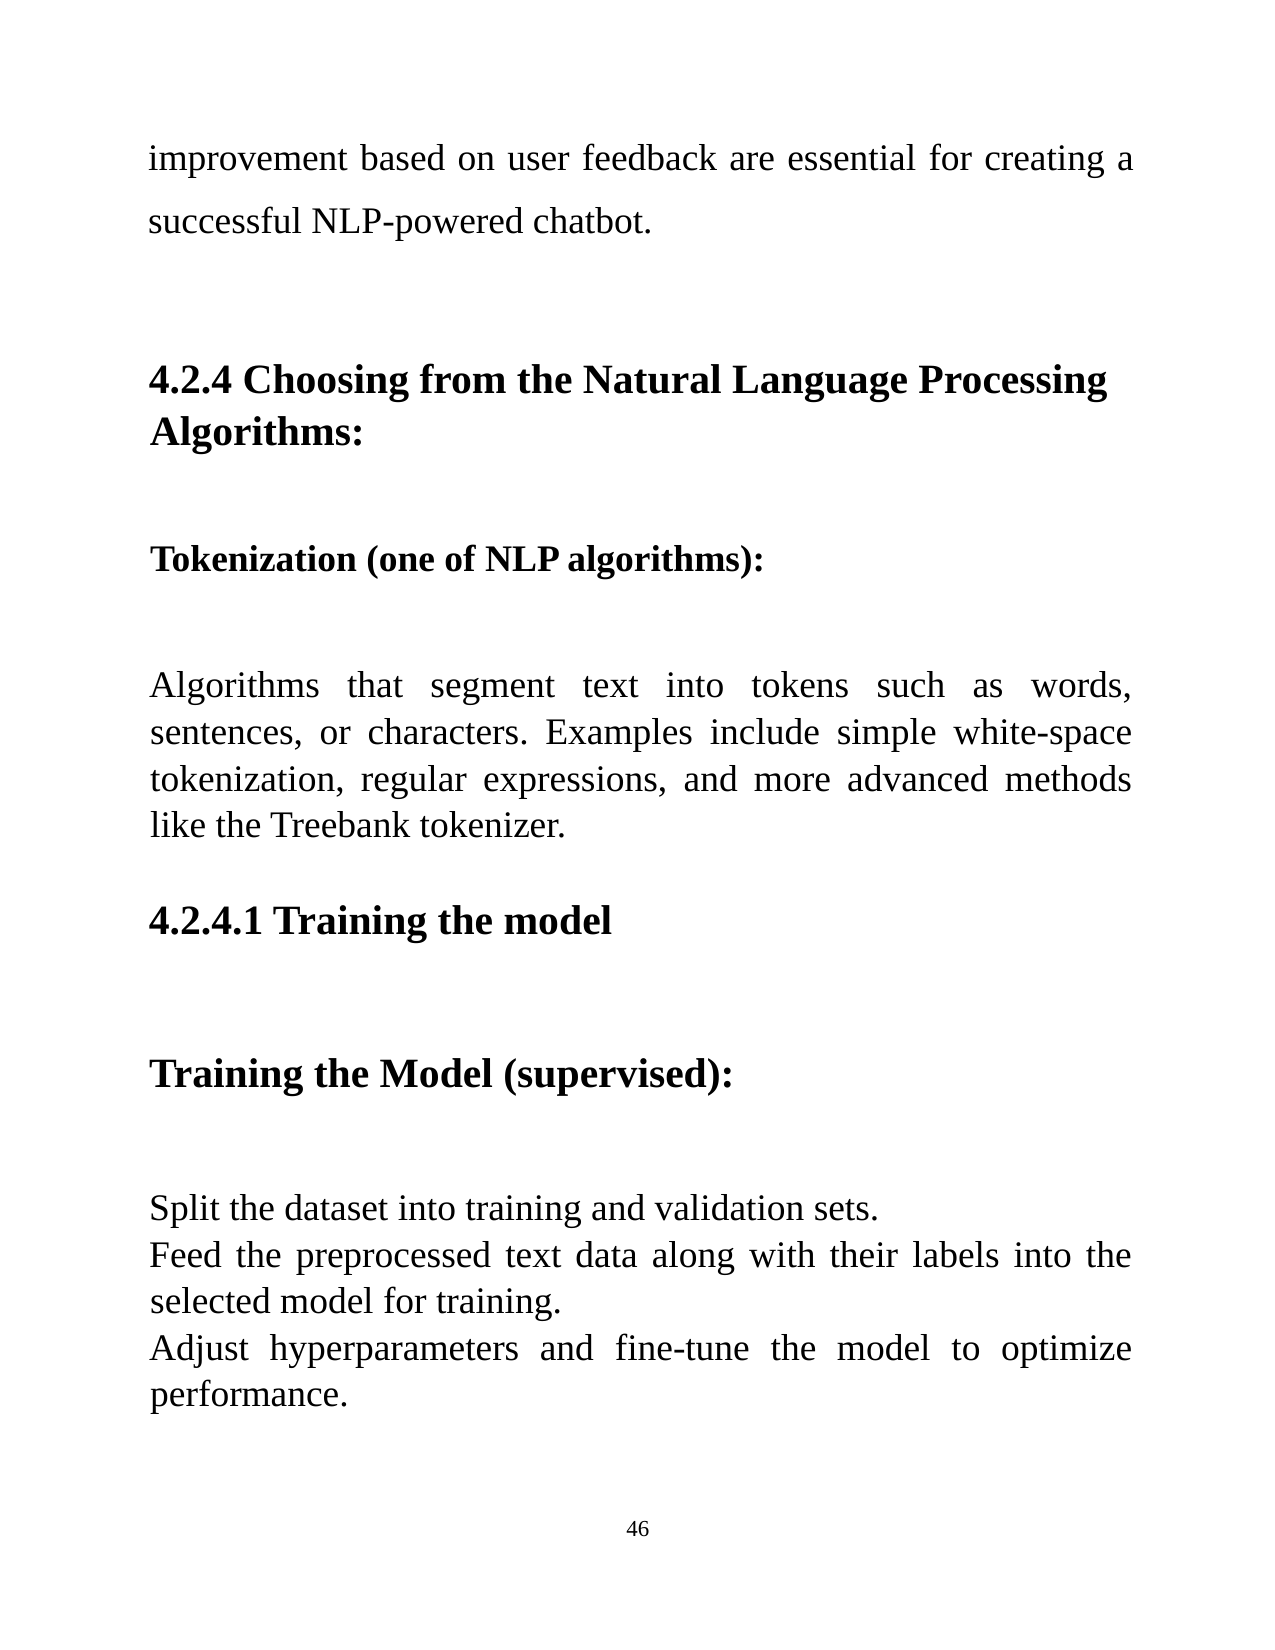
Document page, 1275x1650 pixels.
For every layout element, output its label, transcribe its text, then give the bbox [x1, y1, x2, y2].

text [147, 135, 1136, 242]
text Adjust hyperparameters and fine-tune the model to optimize performance. [149, 1325, 1133, 1415]
subtitle 4.2.4.1 Training the model [148, 896, 1133, 943]
text Split the dataset into training and validation sets. [149, 1186, 1133, 1229]
text Training the Model (supervised): [149, 1049, 1133, 1097]
text Feed the preprocessed text data along with their labels into the selected model for training. [149, 1232, 1133, 1322]
subtitle 4.2.4 Choosing from the Natural Language Processing Algorithms: [148, 354, 1133, 454]
text Algorithms that segment text into tokens such as words, sentences, or characters. Examples include simple white-space tokenization, regular expressions, and more advanced methods like the Treebank tokenizer. [149, 663, 1133, 846]
text Tokenization (one of NLP algorithms): [150, 536, 1133, 579]
